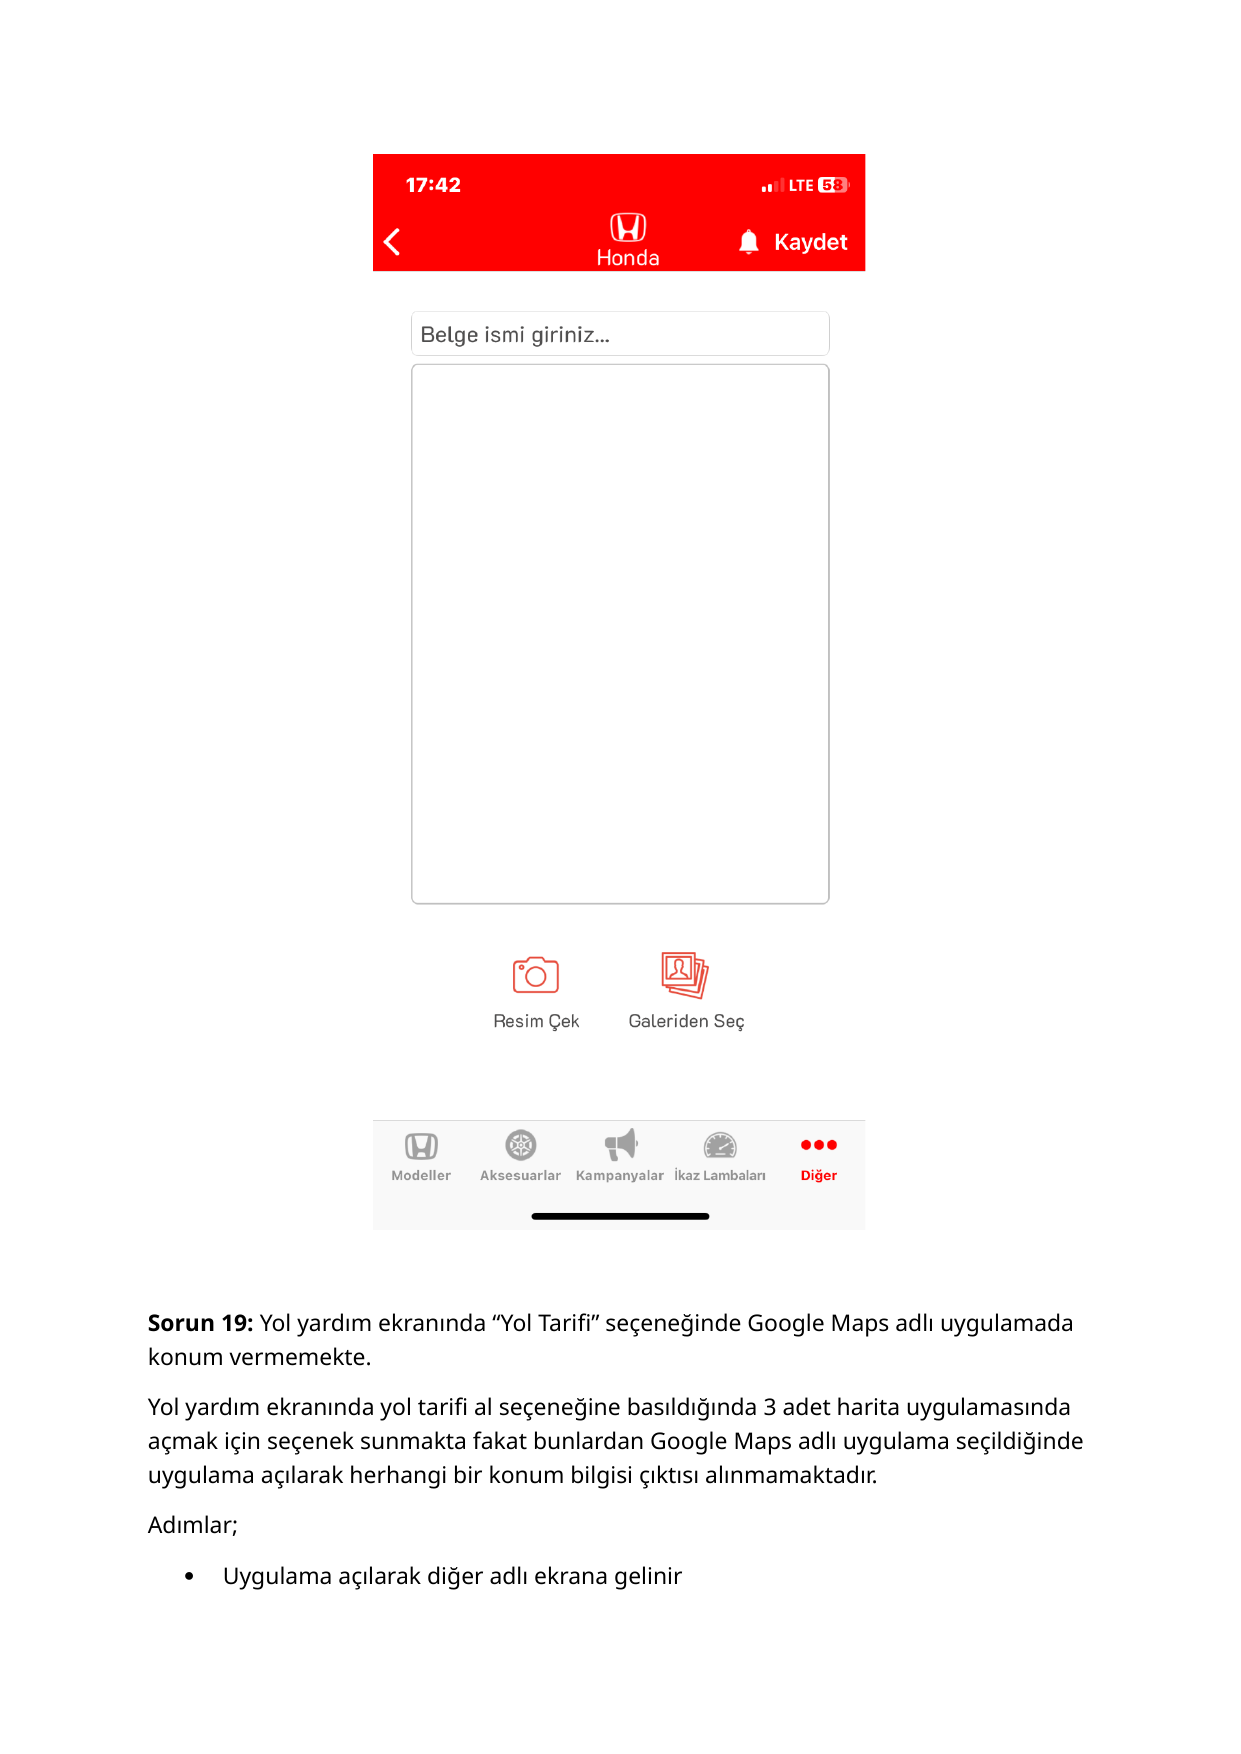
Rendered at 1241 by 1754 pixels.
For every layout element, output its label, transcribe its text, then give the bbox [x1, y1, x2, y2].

text Adımlar; [148, 1509, 1093, 1541]
picture [371, 154, 865, 1226]
text Sorun 19: Yol yardım ekranında “Yol Tarifi” seçeneğinde Google Maps adlı uygulamada konum vermemekte. [148, 1307, 1093, 1372]
text Yol yardım ekranında yol tarifi al seçeneğine basıldığında 3 adet harita uygulamasında açmak için seçenek sunmakta fakat bunlardan Google Maps adlı uygulama seçildiğinde uygulama açılarak herhangi bir konum bilgisi çıktısı alınmamaktadır. [148, 1391, 1093, 1490]
list Uygulama açılarak diğer adlı ekrana gelinir [185, 1560, 1093, 1591]
